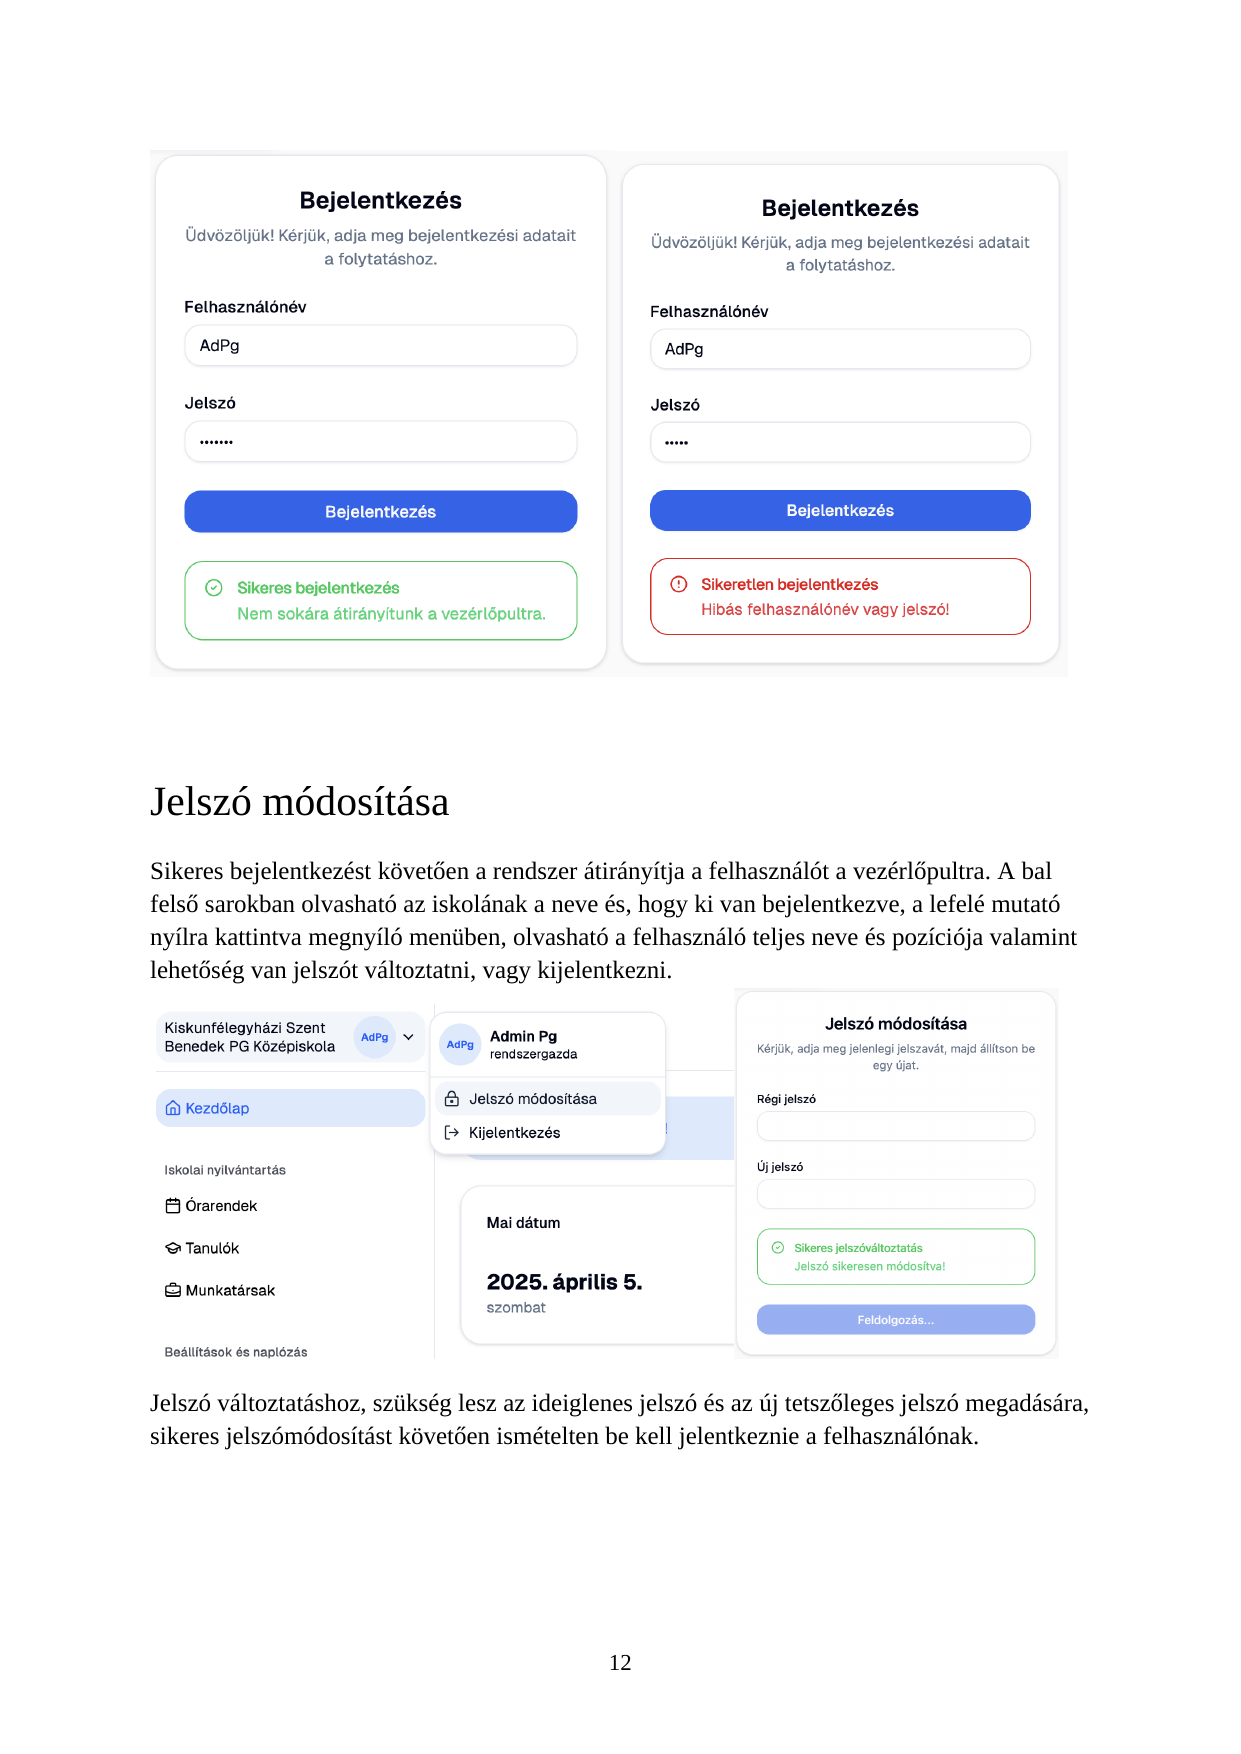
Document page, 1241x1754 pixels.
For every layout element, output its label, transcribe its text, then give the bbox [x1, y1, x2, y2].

picture [150, 150, 1068, 677]
picture [150, 988, 1059, 1359]
text Jelszó változtatáshoz, szükség lesz az ideiglenes jelszó és az új tetszőleges jelszó megadására, sikeres jelszómódosítást követően ismételten be kell jelentkeznie a felhasználónak. [150, 1388, 1090, 1449]
subtitle Jelszó módosítása [150, 776, 1090, 824]
